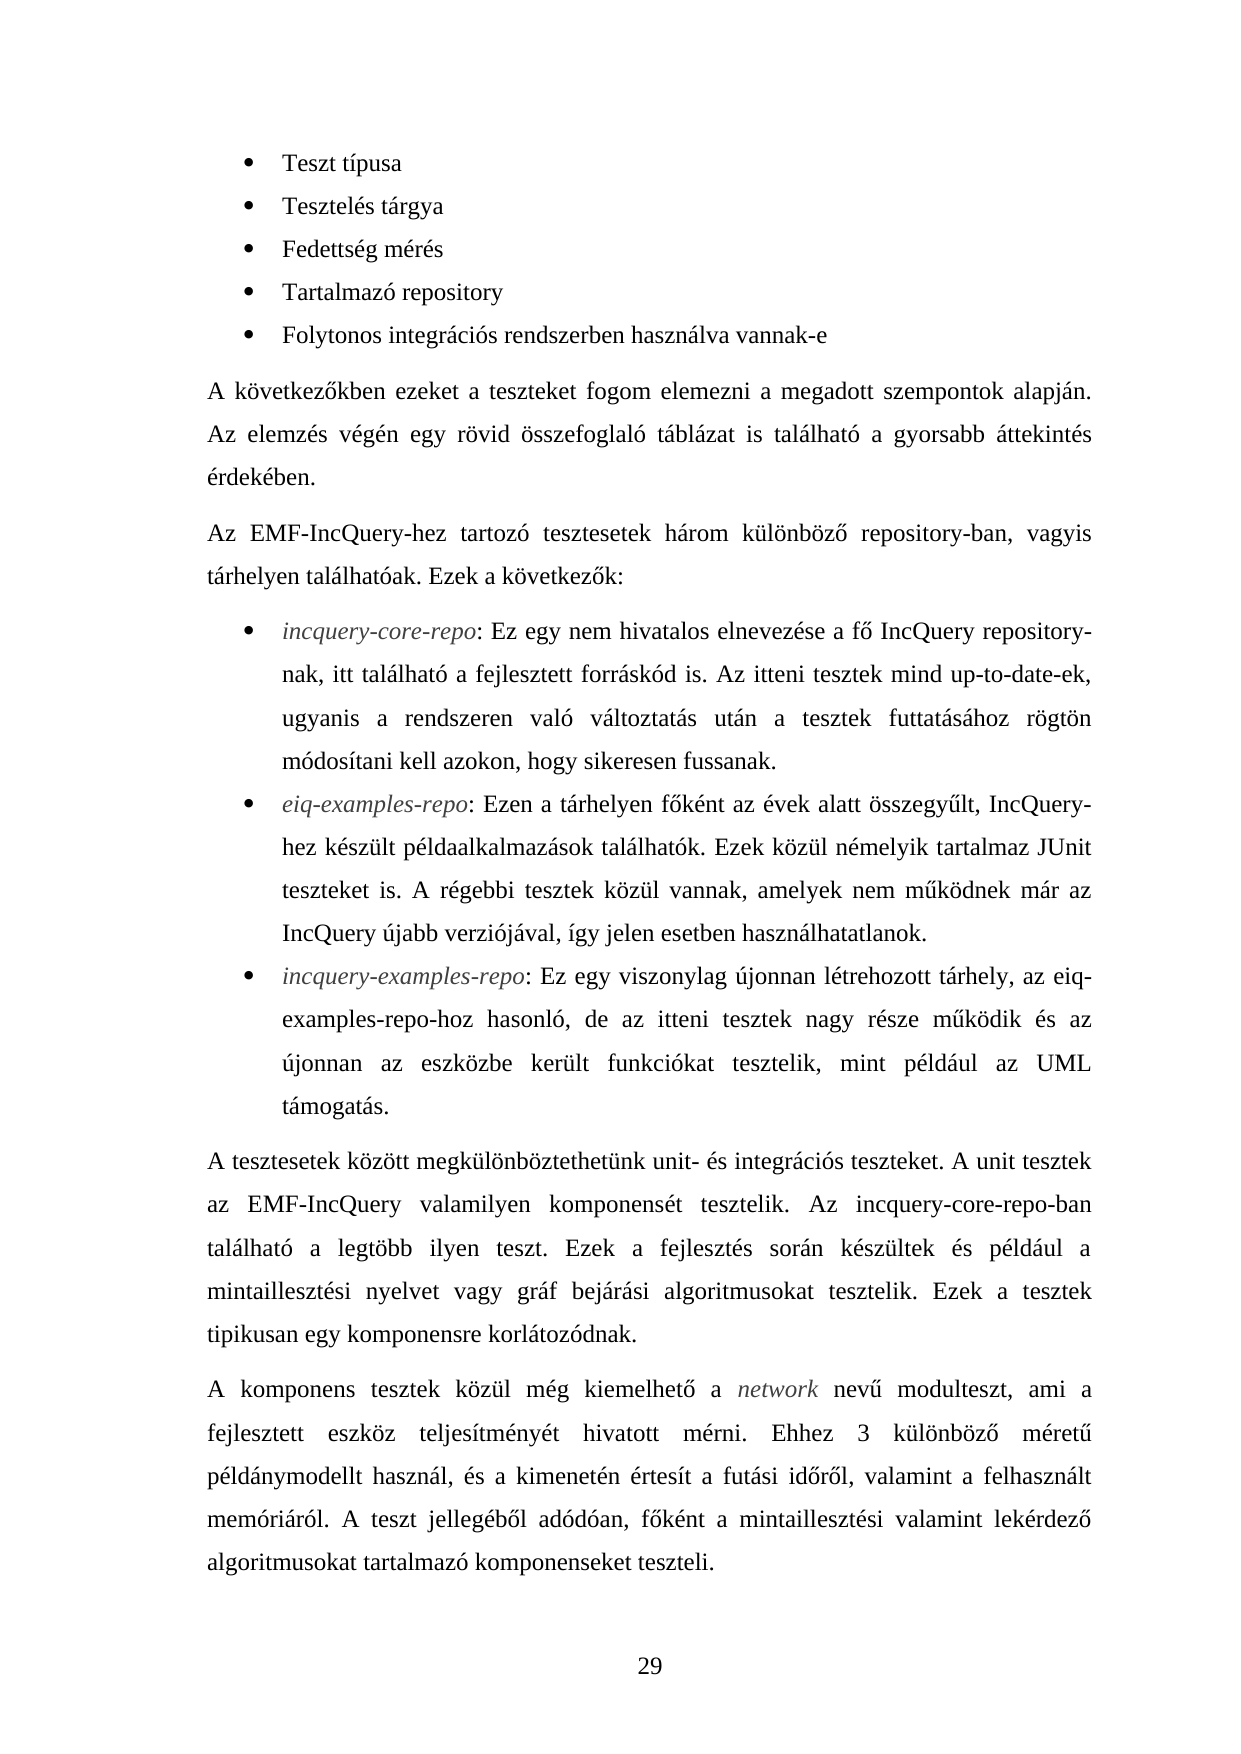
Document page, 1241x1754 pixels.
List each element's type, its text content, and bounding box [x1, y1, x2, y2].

list eiq-examples-repo: Ezen a tárhelyen főként az évek alatt összegyűlt, IncQuery-hez készült példaalkalmazások találhatók. Ezek közül némelyik tartalmaz JUnit teszteket is. A régebbi tesztek közül vannak, amelyek nem működnek már az IncQuery újabb verziójával, így jelen esetben használhatatlanok. [244, 789, 1092, 947]
list Tesztelés tárgya [244, 191, 1092, 219]
text A következőkben ezeket a teszteket fogom elemezni a megadott szempontok alapján. Az elemzés végén egy rövid összefoglaló táblázat is található a gyorsabb áttekintés érdekében. [207, 376, 1092, 491]
list Tartalmazó repository [244, 277, 1092, 306]
list Folytonos integrációs rendszerben használva vannak-e [244, 320, 1092, 349]
text A tesztesetek között megkülönböztethetünk unit- és integrációs teszteket. A unit tesztek az EMF-IncQuery valamilyen komponensét tesztelik. Az incquery-core-repo-ban található a legtöbb ilyen teszt. Ezek a fejlesztés során készültek és például a mintaillesztési nyelvet vagy gráf bejárási algoritmusokat tesztelik. Ezek a tesztek tipikusan egy komponensre korlátozódnak. [207, 1146, 1092, 1348]
text A komponens tesztek közül még kiemelhető a network nevű modulteszt, ami a fejlesztett eszköz teljesítményét hivatott mérni. Ehhez 3 különböző méretű példánymodellt használ, és a kimenetén értesít a futási időről, valamint a felhasznált memóriáról. A teszt jellegéből adódóan, főként a mintaillesztési valamint lekérdező algoritmusokat tartalmazó komponenseket teszteli. [207, 1374, 1092, 1576]
list Teszt típusa [244, 148, 1092, 176]
list incquery-core-repo: Ez egy nem hivatalos elnevezése a fő IncQuery repository-nak, itt található a fejlesztett forráskód is. Az itteni tesztek mind up-to-date-ek, ugyanis a rendszeren való változtatás után a tesztek futtatásához rögtön módosítani kell azokon, hogy sikeresen fussanak. [244, 616, 1092, 774]
text Az EMF-IncQuery-hez tartozó tesztesetek három különböző repository-ban, vagyis tárhelyen találhatóak. Ezek a következők: [207, 518, 1092, 589]
list incquery-examples-repo: Ez egy viszonylag újonnan létrehozott tárhely, az eiq-examples-repo-hoz hasonló, de az itteni tesztek nagy része működik és az újonnan az eszközbe került funkciókat tesztelik, mint például az UML támogatás. [244, 961, 1092, 1119]
list Fedettség mérés [244, 234, 1092, 263]
